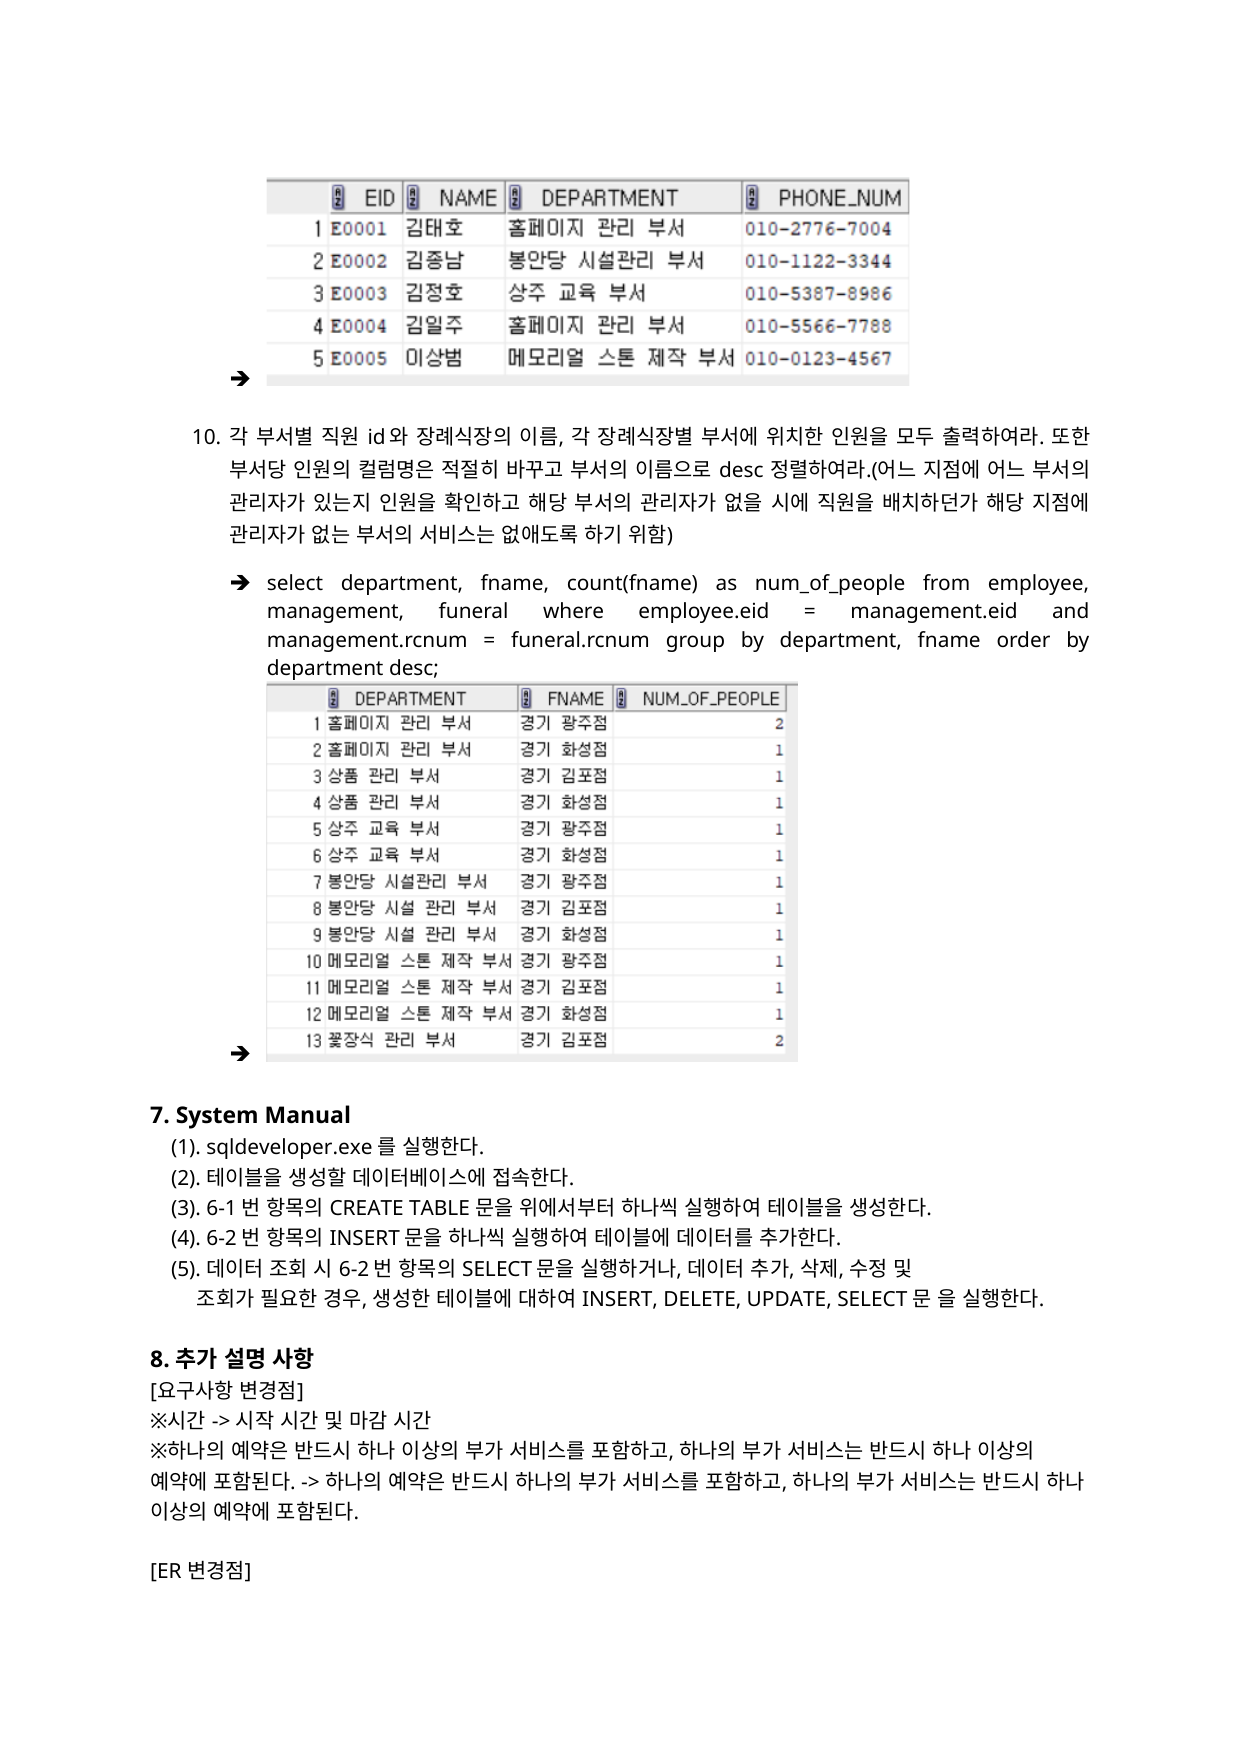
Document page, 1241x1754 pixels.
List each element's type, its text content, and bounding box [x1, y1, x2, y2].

text (2). 테이블을 생성할 데이터베이스에 접속한다. [150, 1161, 1090, 1191]
text (5). 데이터 조회 시 6-2번 항목의 SELECT문을 실행하거나, 데이터 추가, 삭제, 수정 및 [150, 1252, 1090, 1282]
list 각 부서별 직원 id와 장례식장의 이름, 각 장례식장별 부서에 위치한 인원을 모두 출력하여라. 또한 부서당 인원의 컬럼명은 적절히 바꾸고 부서의 이름으로 desc 정렬하여라.(어느 지점에 어느 부서의 관리자가 있는지 인원을 확인하고 해당 부서의 관리자가 없을 시에 직원을 배치하던가 해당 지점에 관리자가 없는 부서의 서비스는 없애도록 하기 위함) [192, 421, 1090, 549]
text 8. 추가 설명 사항 [150, 1341, 1090, 1374]
picture [266, 681, 798, 1062]
text (3). 6-1번 항목의 CREATE TABLE 문을 위에서부터 하나씩 실행하여 테이블을 생성한다. [150, 1191, 1090, 1221]
picture [266, 177, 910, 386]
text ※시간 -> 시작 시간 및 마감 시간 [150, 1404, 1090, 1435]
text [ER 변경점] [150, 1554, 1090, 1584]
text [요구사항 변경점] [150, 1374, 1090, 1404]
list select department, fname, count(fname) as num_of_people from employee, management, funeral where employee.eid = management.eid and management.rcnum = funeral.rcnum group by department, fname order by department desc; [229, 568, 1090, 682]
text (4). 6-2번 항목의 INSERT문을 하나씩 실행하여 테이블에 데이터를 추가한다. [150, 1221, 1090, 1252]
text (1). sqldeveloper.exe를 실행한다. [150, 1131, 1090, 1161]
text ※하나의 예약은 반드시 하나 이상의 부가 서비스를 포함하고, 하나의 부가 서비스는 반드시 하나 이상의 예약에 포함된다. -> 하나의 예약은 반드시 하나의 부가 서비스를 포함하고, 하나의 부가 서비스는 반드시 하나 이상의 예약에 포함된다. [150, 1435, 1090, 1526]
text 7. System Manual [150, 1099, 1090, 1131]
text 조회가 필요한 경우, 생성한 테이블에 대하여 INSERT, DELETE, UPDATE, SELECT문 을 실행한다. [175, 1282, 1090, 1312]
